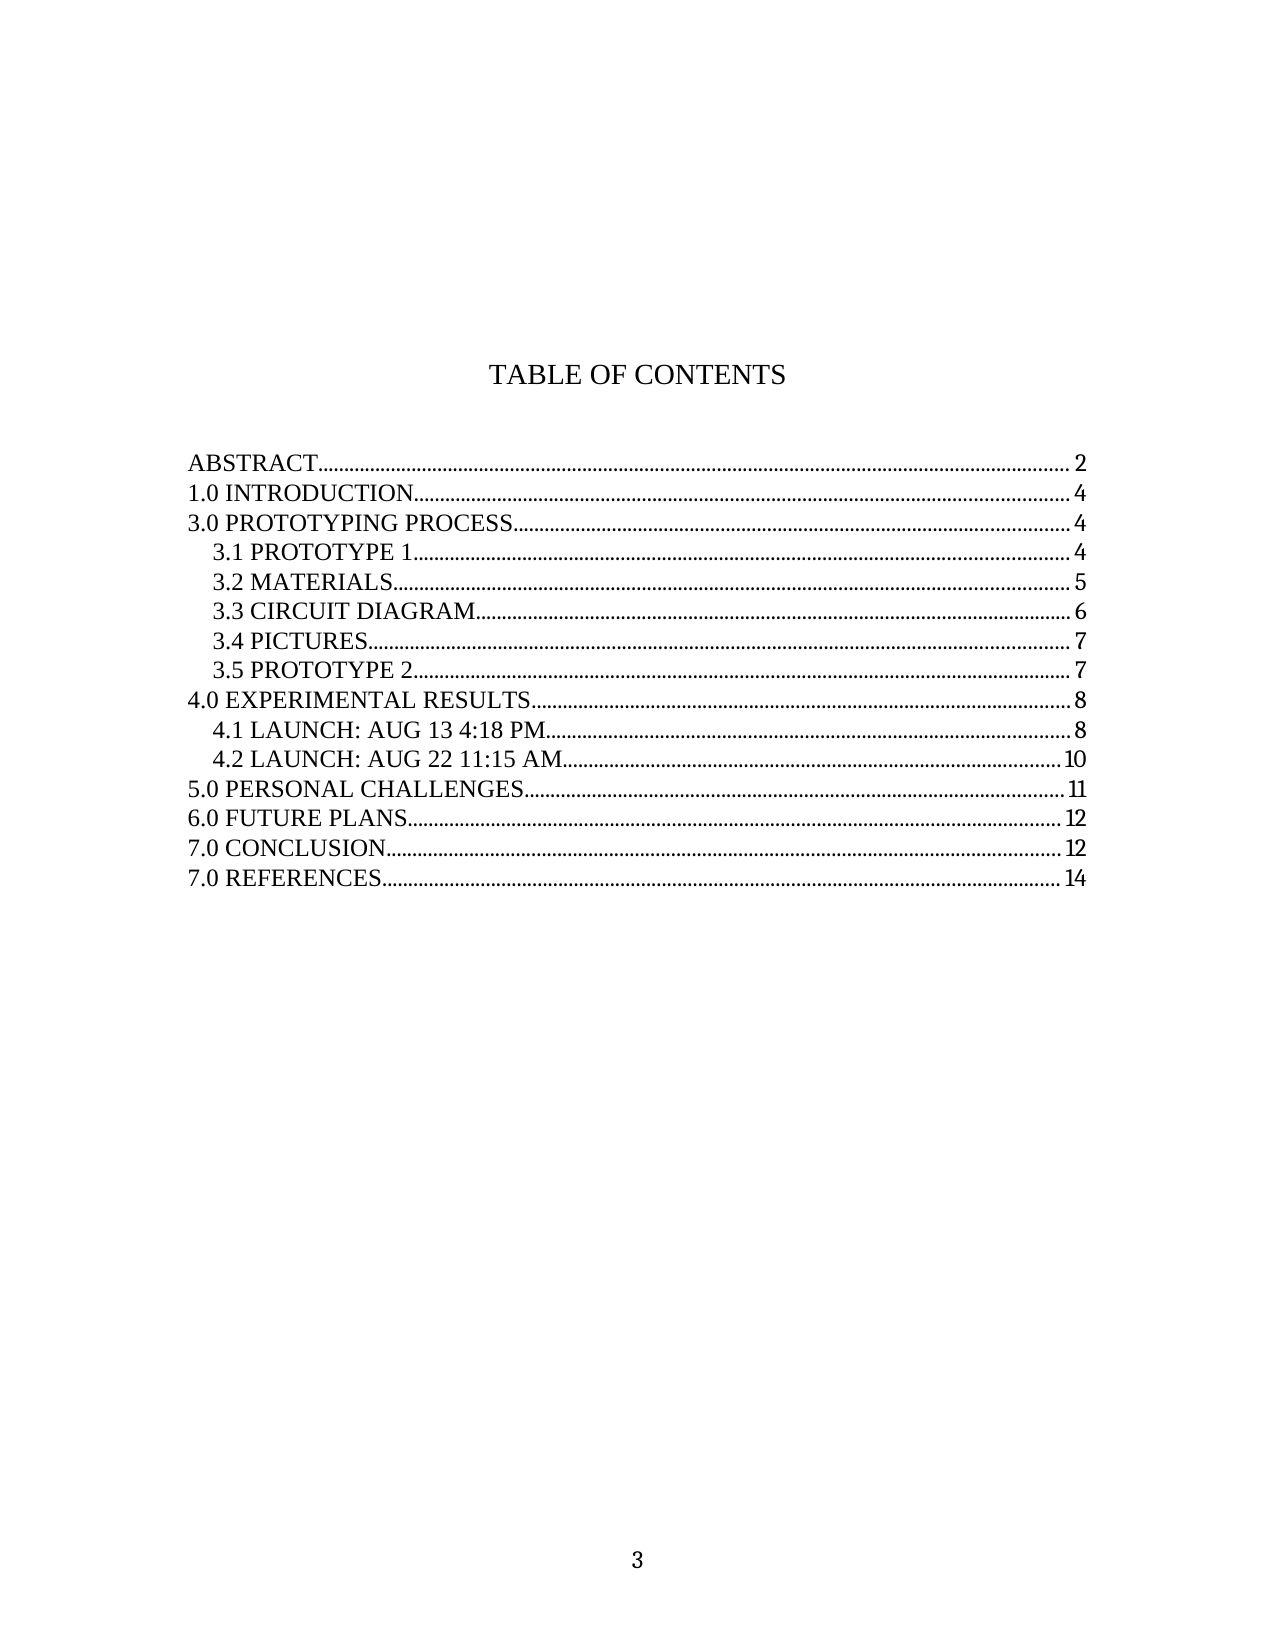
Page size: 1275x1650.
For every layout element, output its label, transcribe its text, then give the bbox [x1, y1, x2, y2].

text TABLE OF CONTENTS [187, 357, 1087, 391]
text 3.4 PICTURES 7 [212, 626, 1087, 656]
text 7.0 CONCLUSION 12 [187, 833, 1087, 863]
text 4.1 LAUNCH: AUG 13 4:18 PM 8 [212, 715, 1087, 744]
text 4.0 EXPERIMENTAL RESULTS 8 [187, 685, 1087, 715]
text 3.5 PROTOTYPE 2 7 [212, 656, 1087, 685]
text 7.0 REFERENCES 14 [187, 863, 1087, 892]
text 3.2 MATERIALS 5 [212, 567, 1087, 596]
text 3.0 PROTOTYPING PROCESS 4 [187, 508, 1087, 537]
text 3.1 PROTOTYPE 1 4 [212, 537, 1087, 567]
text 4.2 LAUNCH: AUG 22 11:15 AM 10 [212, 744, 1087, 774]
text 5.0 PERSONAL CHALLENGES 11 [187, 774, 1087, 803]
text 6.0 FUTURE PLANS 12 [187, 803, 1087, 833]
text ABSTRACT 2 [187, 448, 1087, 478]
text 1.0 INTRODUCTION 4 [187, 478, 1087, 508]
text 3.3 CIRCUIT DIAGRAM 6 [212, 596, 1087, 626]
